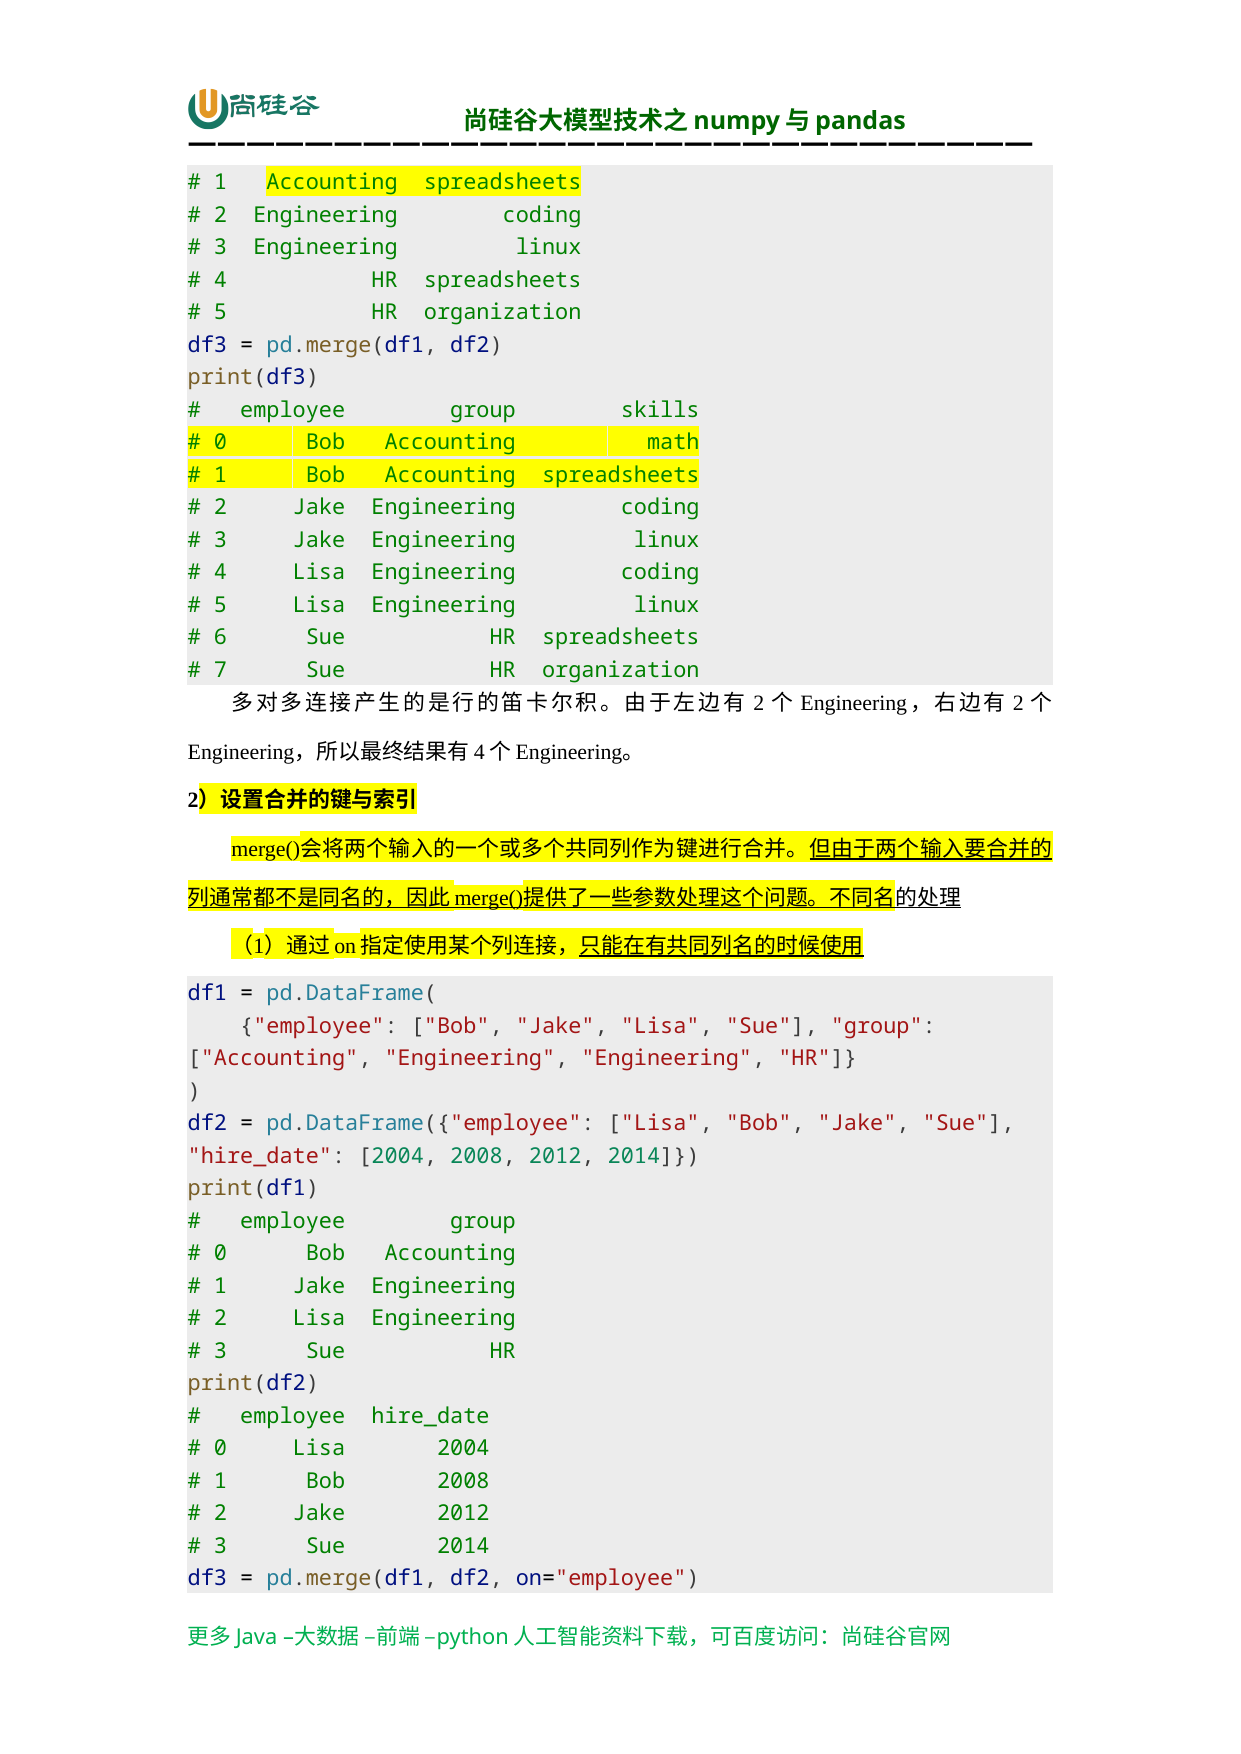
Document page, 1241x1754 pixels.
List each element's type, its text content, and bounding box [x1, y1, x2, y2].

text # 6 Sue HR spreadsheets [187, 620, 1053, 652]
text 多对多连接产生的是行的笛卡尔积。由于左边有2个Engineering，右边有2个Engineering，所以最终结果有4个Engineering。 [187, 685, 1053, 766]
text merge()会将两个输入的一个或多个共同列作为键进行合并。但由于两个输入要合并的列通常都不是同名的，因此merge()提供了一些参数处理这个问题。不同名的处理 [187, 830, 1053, 912]
text # 2 Lisa Engineering [187, 1301, 1053, 1333]
text print(df2) [187, 1366, 1053, 1398]
text df3 = pd.merge(df1, df2, on="employee") [187, 1561, 1053, 1593]
text # 1 Bob 2008 [187, 1463, 1053, 1496]
text 通过on指定使用某个列连接，只能在有共同列名的时候使用 [187, 927, 1053, 960]
text # 2 Jake 2012 [187, 1496, 1053, 1528]
text # 1 Bob Accounting spreadsheets [187, 457, 1053, 490]
text # 5 HR organization [187, 295, 1053, 327]
text # 0 Lisa 2004 [187, 1431, 1053, 1463]
text # employee hire_date [187, 1398, 1053, 1431]
text # 2 Engineering coding [187, 197, 1053, 230]
text # 4 HR spreadsheets [187, 262, 1053, 295]
text 设置合并的键与索引 [187, 782, 1053, 814]
text print(df3) [187, 360, 1053, 392]
text # 1 Accounting spreadsheets [187, 165, 1053, 197]
text # 7 Sue HR organization [187, 652, 1053, 685]
text ) [187, 1073, 1053, 1106]
text # 5 Lisa Engineering linux [187, 587, 1053, 620]
text df3 = pd.merge(df1, df2) [187, 327, 1053, 360]
text # 2 Jake Engineering coding [187, 490, 1053, 522]
text # 1 Jake Engineering [187, 1268, 1053, 1301]
text # 0 Bob Accounting math [187, 425, 1053, 457]
text # 3 Jake Engineering linux [187, 522, 1053, 555]
text df1 = pd.DataFrame( [187, 976, 1053, 1008]
text # 3 Sue HR [187, 1333, 1053, 1366]
text # employee group skills [187, 392, 1053, 425]
text # employee group [187, 1203, 1053, 1236]
text df2 = pd.DataFrame({"employee": ["Lisa", "Bob", "Jake", "Sue"], "hire_date": [2004, 2008, 2012, 2014]}) [187, 1106, 1053, 1171]
text # 3 Engineering linux [187, 230, 1053, 262]
text # 4 Lisa Engineering coding [187, 555, 1053, 587]
text print(df1) [187, 1171, 1053, 1203]
picture [187, 88, 321, 130]
text {"employee": ["Bob", "Jake", "Lisa", "Sue"], "group": ["Accounting", "Engineering", "Engineering", "HR"]} [187, 1008, 1053, 1073]
text # 0 Bob Accounting [187, 1236, 1053, 1268]
text # 3 Sue 2014 [187, 1528, 1053, 1561]
